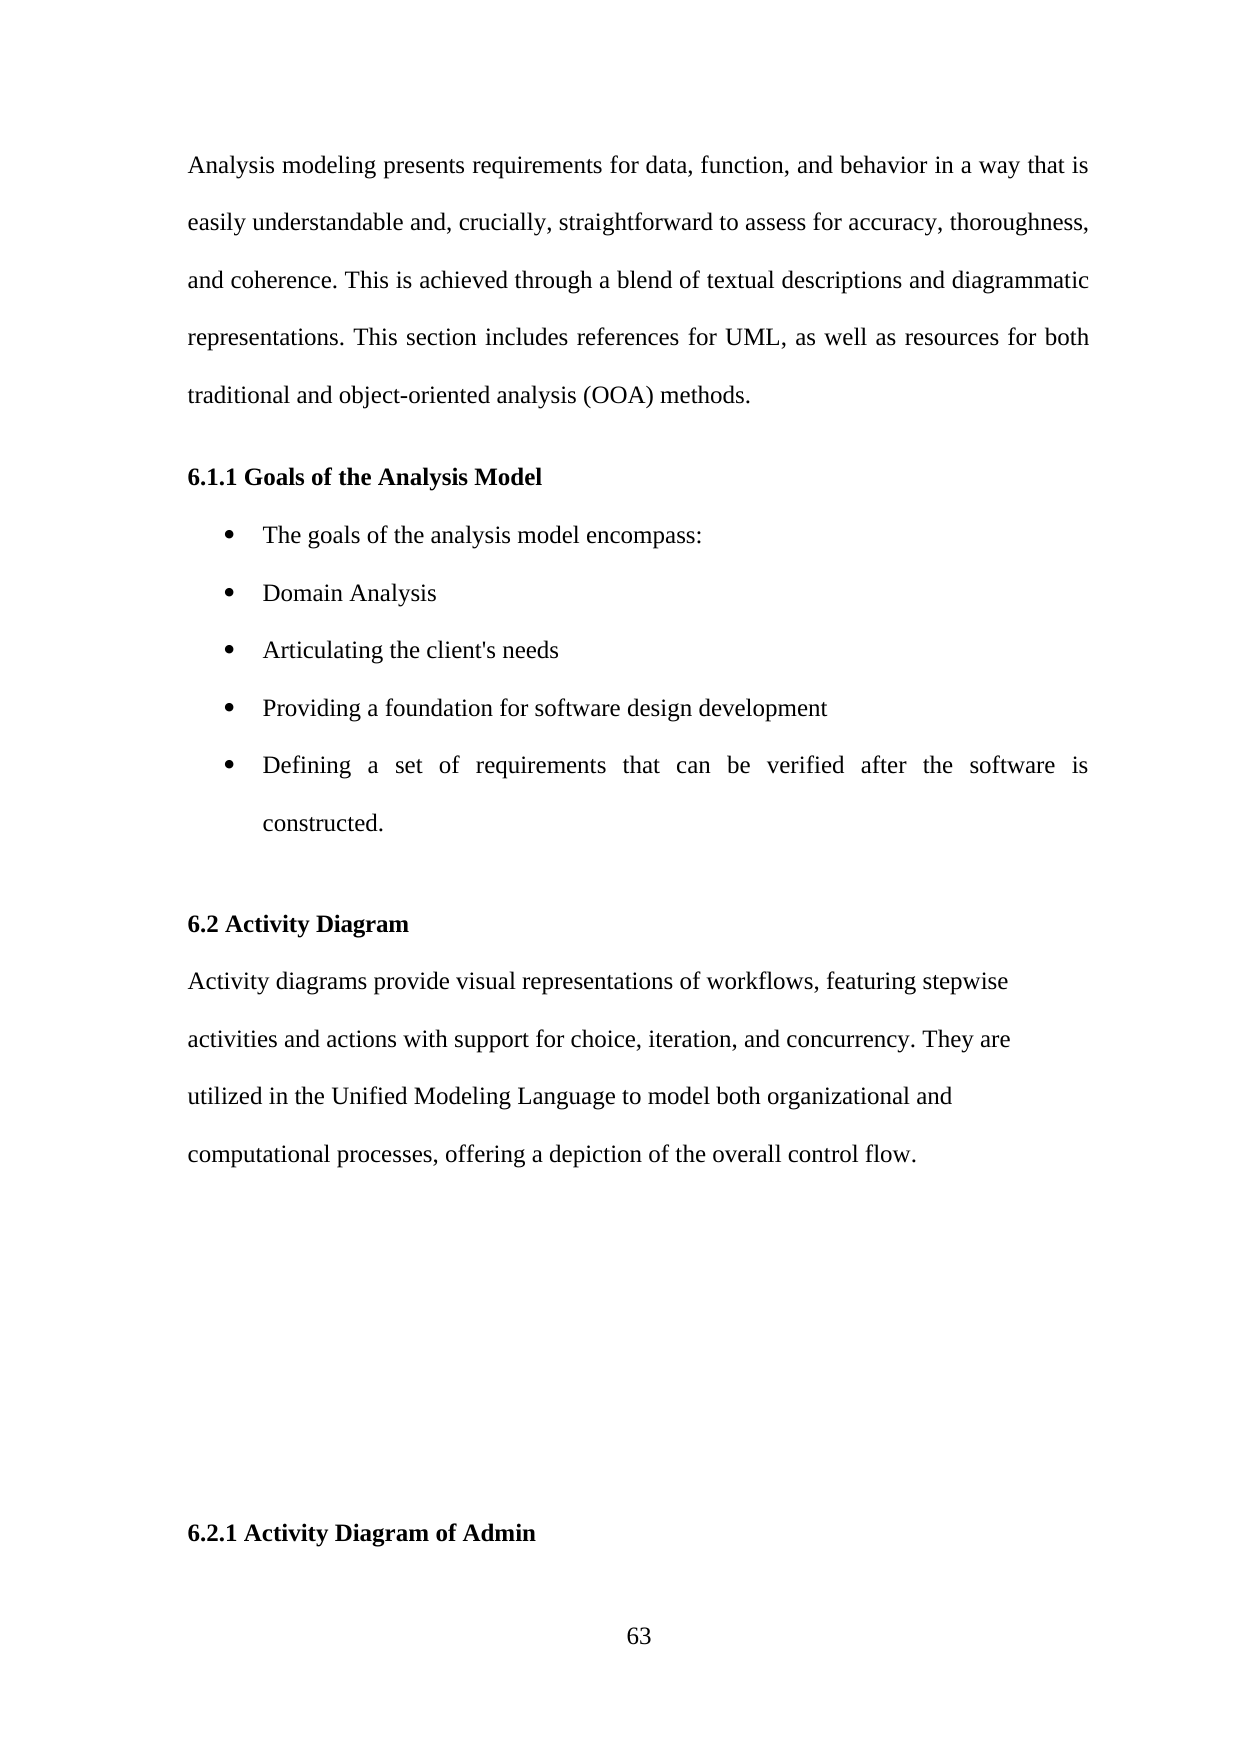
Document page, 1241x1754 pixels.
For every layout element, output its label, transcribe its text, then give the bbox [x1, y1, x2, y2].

text Activity diagrams provide visual representations of workflows, featuring stepwise activities and actions with support for choice, iteration, and concurrency. They are utilized in the Unified Modeling Language to model both organizational and computational processes, offering a depiction of the overall control flow. [187, 966, 1090, 1167]
list The goals of the analysis model encompass: [225, 521, 1090, 549]
list Domain Analysis [225, 578, 1090, 607]
subtitle 6.2.1 Activity Diagram of Admin [187, 1518, 1090, 1547]
subtitle 6.2 Activity Diagram [187, 909, 1090, 937]
list Providing a foundation for software design development [225, 693, 1090, 722]
subtitle 6.1.1 Goals of the Analysis Model [187, 462, 1090, 491]
text Analysis modeling presents requirements for data, function, and behavior in a way that is easily understandable and, crucially, straightforward to assess for accuracy, thoroughness, and coherence. This is achieved through a blend of textual descriptions and diagrammatic representations. This section includes references for UML, as well as resources for both traditional and object-oriented analysis (OOA) methods. [187, 150, 1090, 409]
list Defining a set of requirements that can be verified after the software is constructed. [225, 751, 1090, 837]
list Articulating the client's needs [225, 636, 1090, 664]
